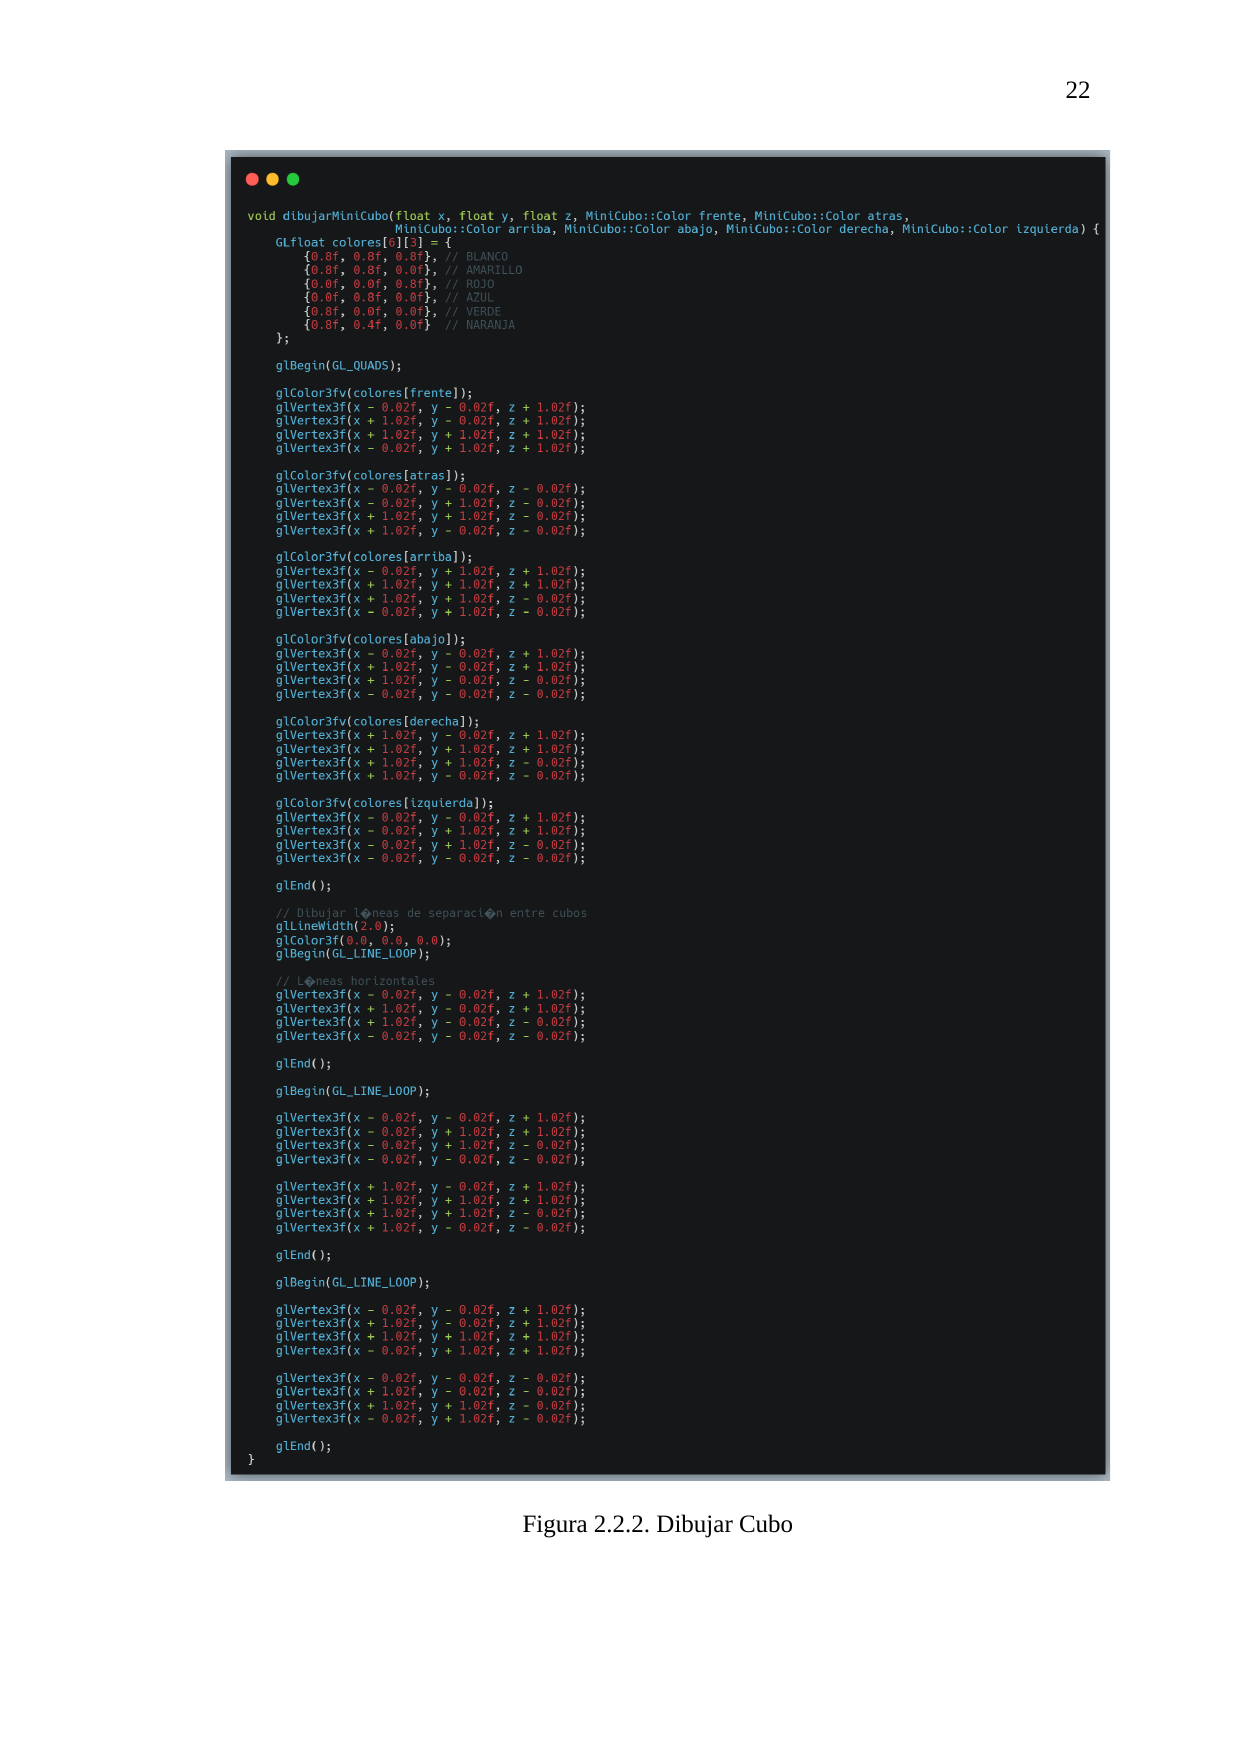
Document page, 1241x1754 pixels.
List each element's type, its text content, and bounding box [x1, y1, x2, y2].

picture [225, 150, 1110, 1481]
text Figura 2.2.2. Dibujar Cubo [150, 1509, 1090, 1538]
